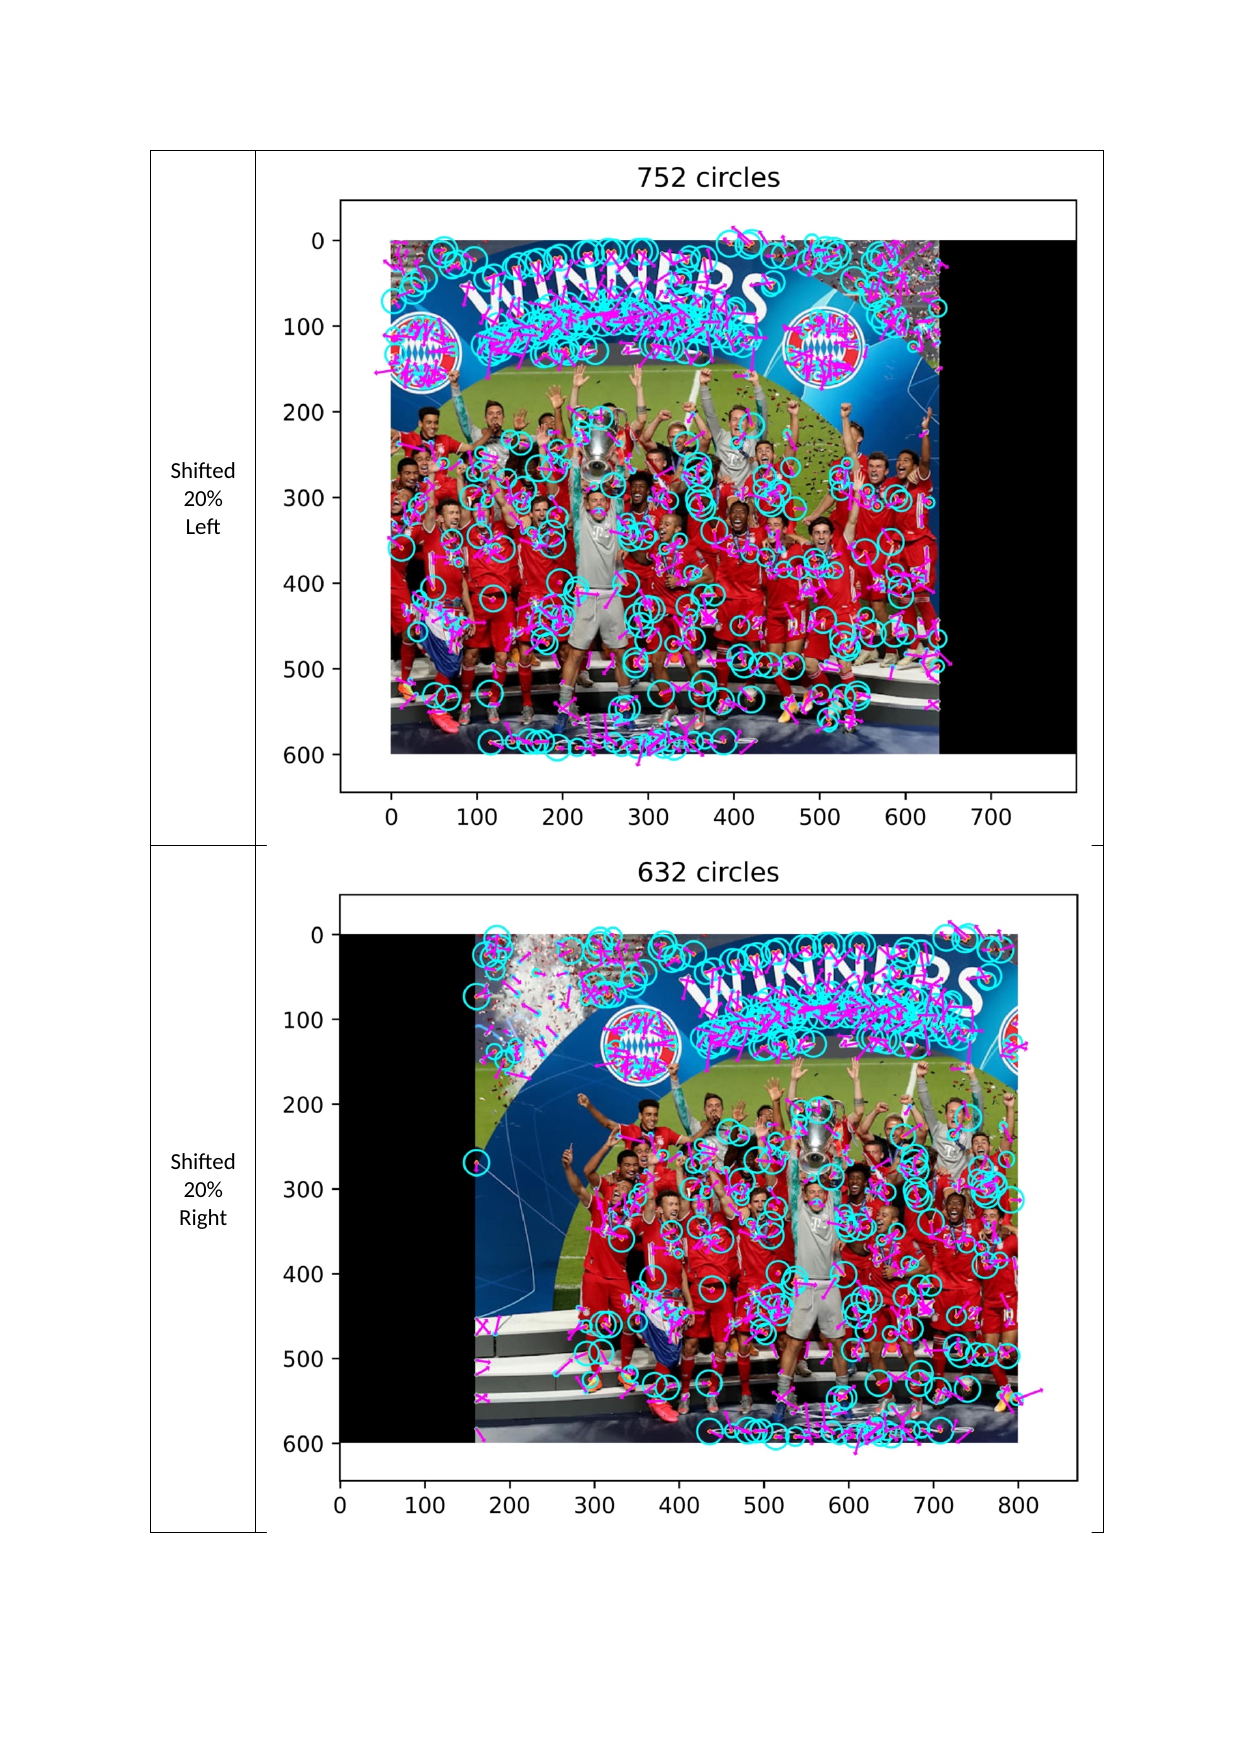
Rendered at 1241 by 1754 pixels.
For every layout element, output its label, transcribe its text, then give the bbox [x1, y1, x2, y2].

table_cell [256, 151, 266, 845]
table_cell Shifted 20% Left [151, 151, 255, 845]
table_cell Shifted 20% Right [151, 846, 255, 1532]
table_cell [256, 846, 266, 1532]
table_cell [1092, 846, 1103, 1532]
table_cell [1092, 151, 1103, 845]
picture [266, 151, 1092, 1533]
